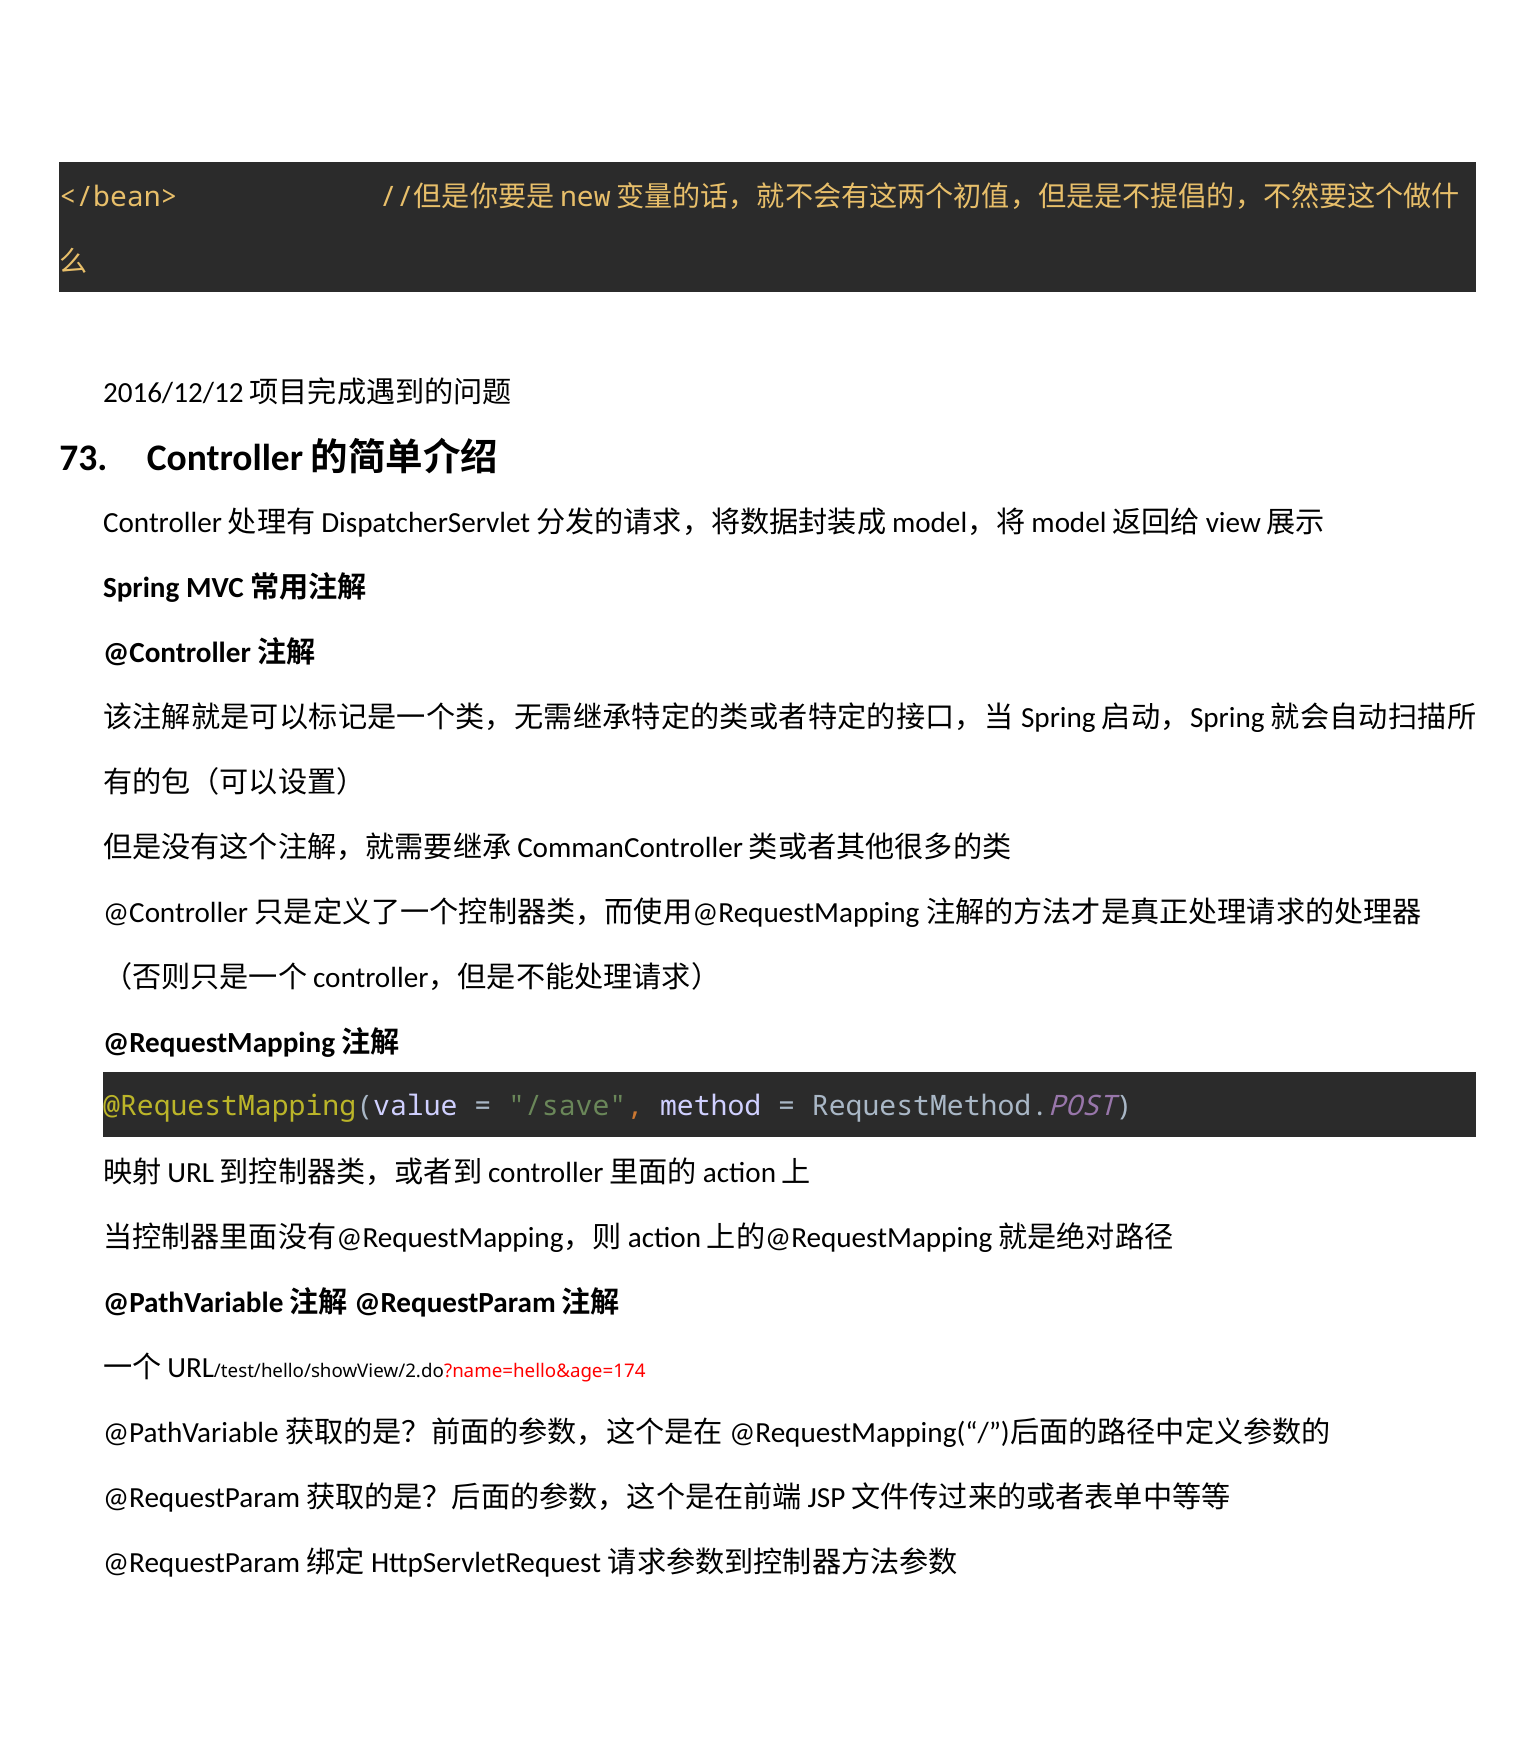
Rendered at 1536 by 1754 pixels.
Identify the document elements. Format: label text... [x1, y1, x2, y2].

list @RequestMapping(value = "/save", method = RequestMethod.POST) [103, 1072, 1476, 1137]
list 但是没有这个注解，就需要继承CommanController类或者其他很多的类 [103, 812, 1476, 877]
list 映射URL到控制器类，或者到controller里面的action上 [103, 1137, 1476, 1202]
list 当控制器里面没有@RequestMapping，则action上的@RequestMapping就是绝对路径 [103, 1202, 1476, 1267]
list @Controller 只是定义了一个控制器类，而使用@RequestMapping 注解的方法才是真正处理请求的处理器 [103, 877, 1476, 942]
list @PathVariable注解 @RequestParam注解 [103, 1267, 1476, 1332]
list （否则只是一个controller，但是不能处理请求） [103, 942, 1476, 1007]
list 2016/12/12项目完成遇到的问题 [103, 357, 1476, 422]
list 该注解就是可以标记是一个类，无需继承特定的类或者特定的接口，当Spring启动，Spring就会自动扫描所有的包（可以设置） [103, 682, 1476, 812]
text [59, 162, 1476, 292]
list Controller的简单介绍 [59, 422, 1476, 487]
list @Controller 注解 [103, 617, 1476, 682]
list @RequestMapping注解 [103, 1007, 1476, 1072]
list @RequestParam获取的是？后面的参数，这个是在前端JSP文件传过来的或者表单中等等 [103, 1462, 1476, 1527]
list @RequestParam绑定 HttpServletRequest 请求参数到控制器方法参数 [103, 1527, 1476, 1592]
list Spring MVC 常用注解 [103, 552, 1476, 617]
list @PathVariable 获取的是？前面的参数，这个是在 @RequestMapping(“/”)后面的路径中定义参数的 [103, 1397, 1476, 1462]
list 一个URL/test/hello/showView/2.do?name=hello&age=174 [103, 1332, 1476, 1397]
list Controller处理有DispatcherServlet分发的请求，将数据封装成model，将model返回给view展示 [103, 487, 1476, 552]
